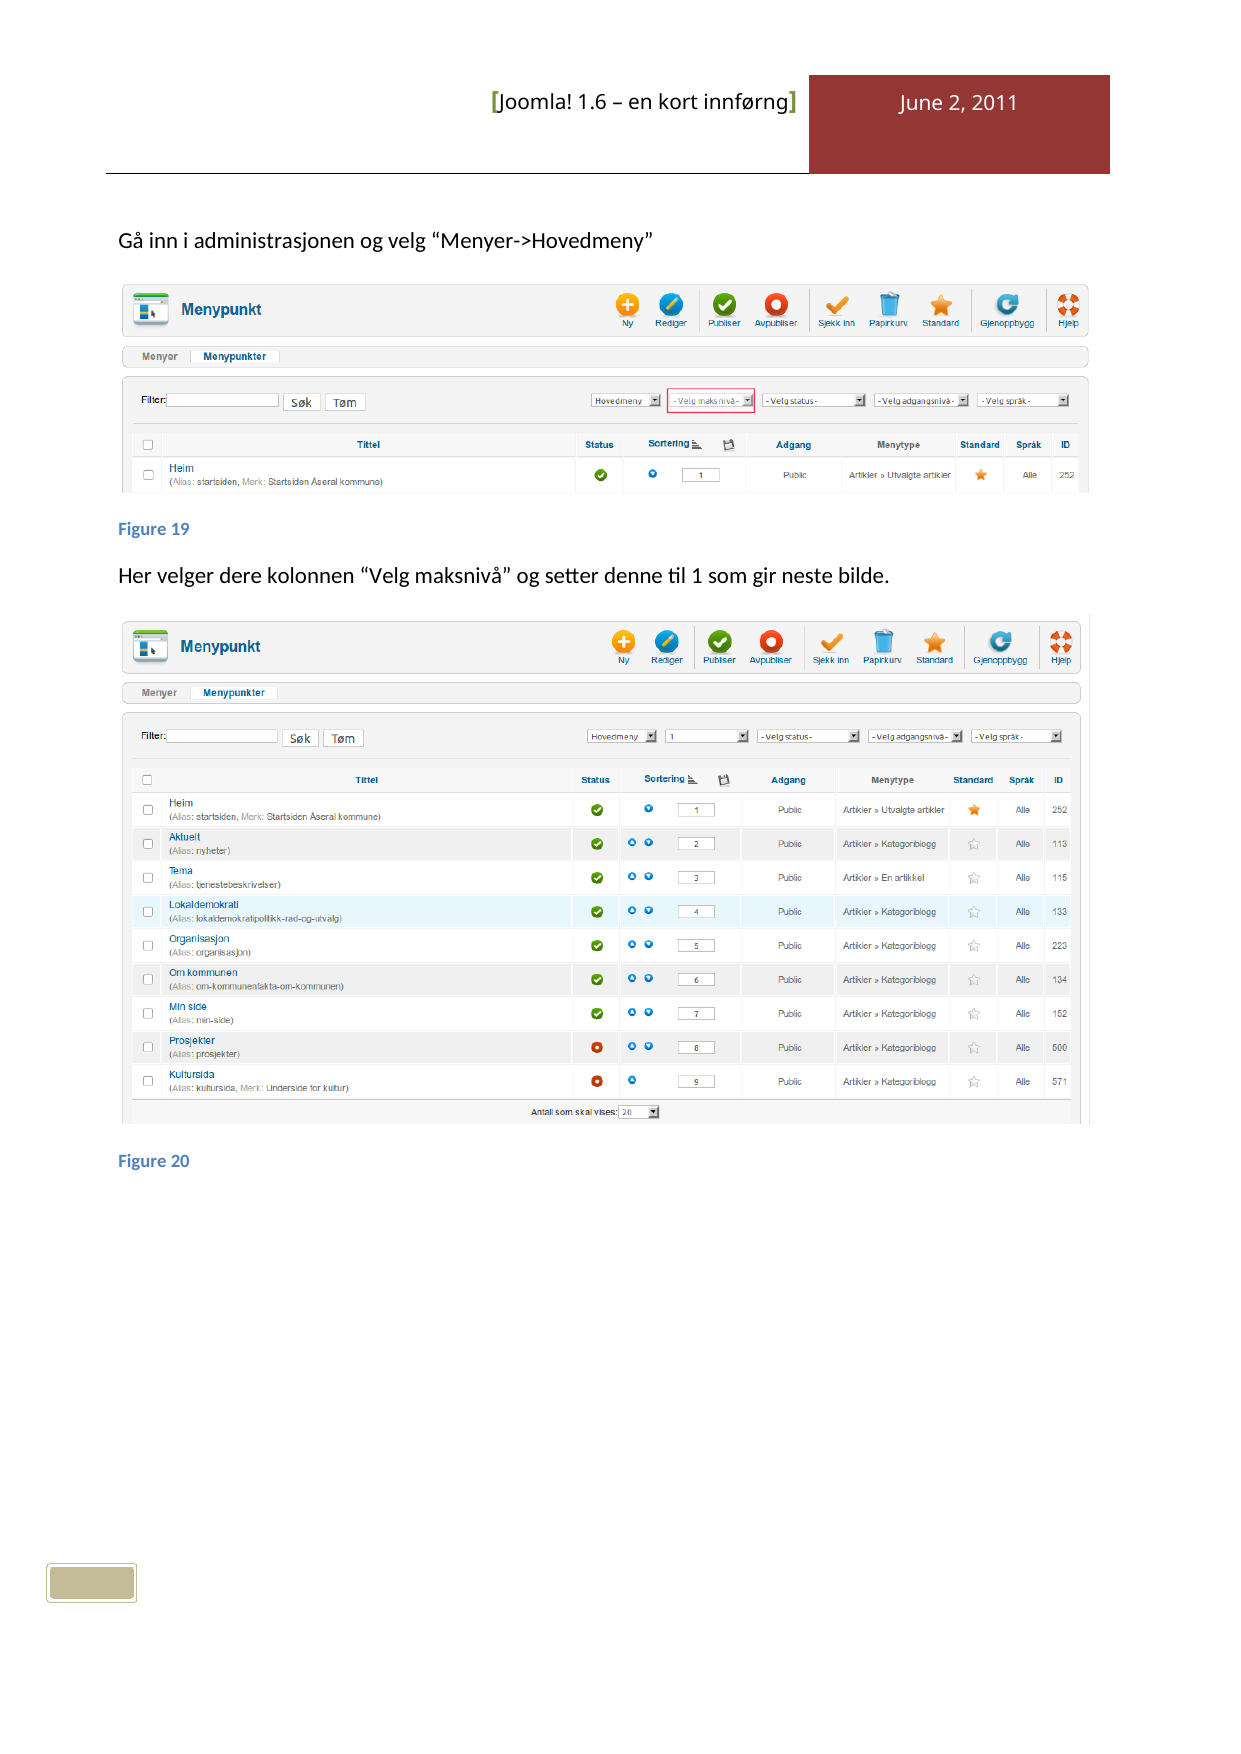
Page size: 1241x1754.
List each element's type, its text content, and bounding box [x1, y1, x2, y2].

text Her velger dere kolonnen “Velg maksnivå” og setter denne til 1 som gir neste bilde. [118, 561, 1122, 589]
picture [118, 279, 1094, 493]
text Gå inn i administrasjonen og velg “Menyer->Hovedmeny” [118, 227, 1122, 255]
picture [118, 614, 1094, 1124]
